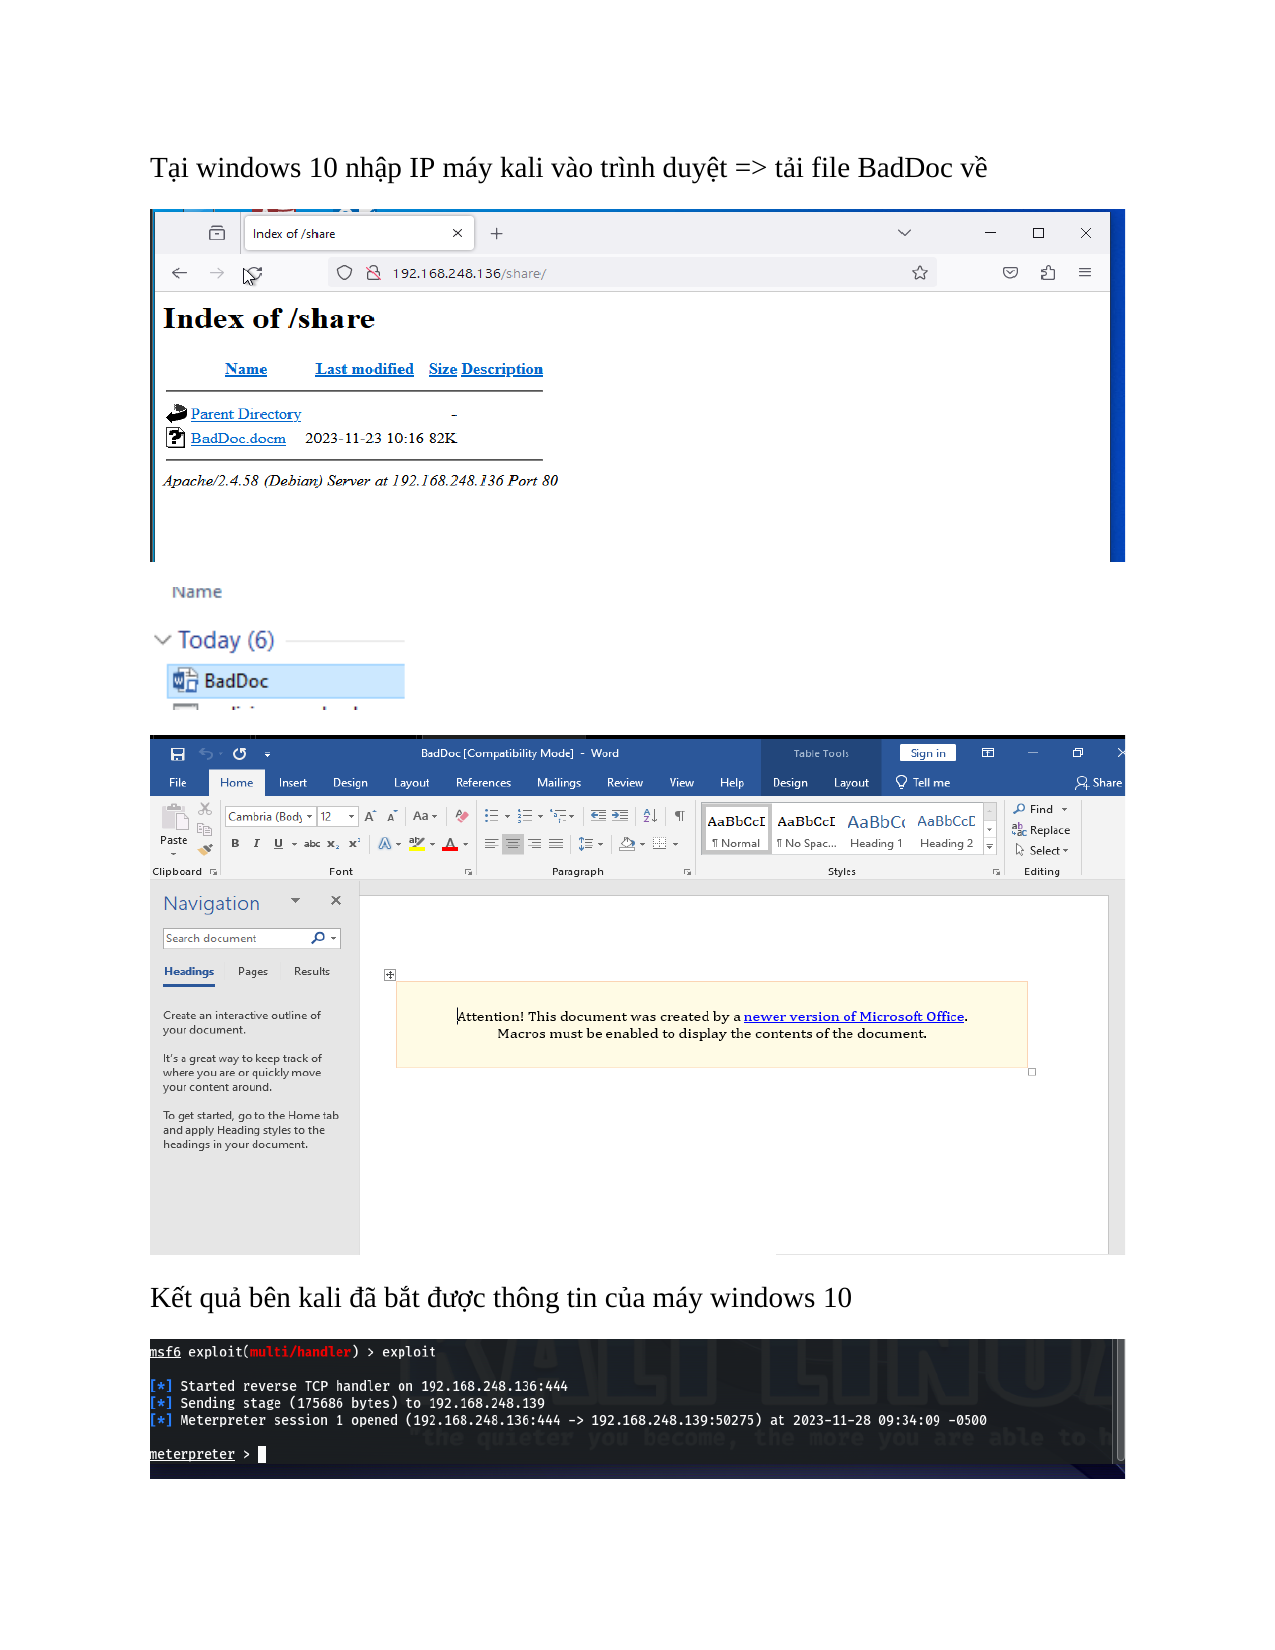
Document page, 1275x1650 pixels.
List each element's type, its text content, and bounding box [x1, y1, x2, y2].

picture [150, 1339, 1125, 1479]
picture [150, 209, 1125, 562]
text Kết quả bên kali đã bắt được thông tin của máy windows 10 [150, 1280, 1125, 1313]
picture [150, 587, 405, 710]
text Tại windows 10 nhập IP máy kali vào trình duyệt => tải file BadDoc về [150, 150, 1125, 183]
picture [150, 735, 1125, 1255]
